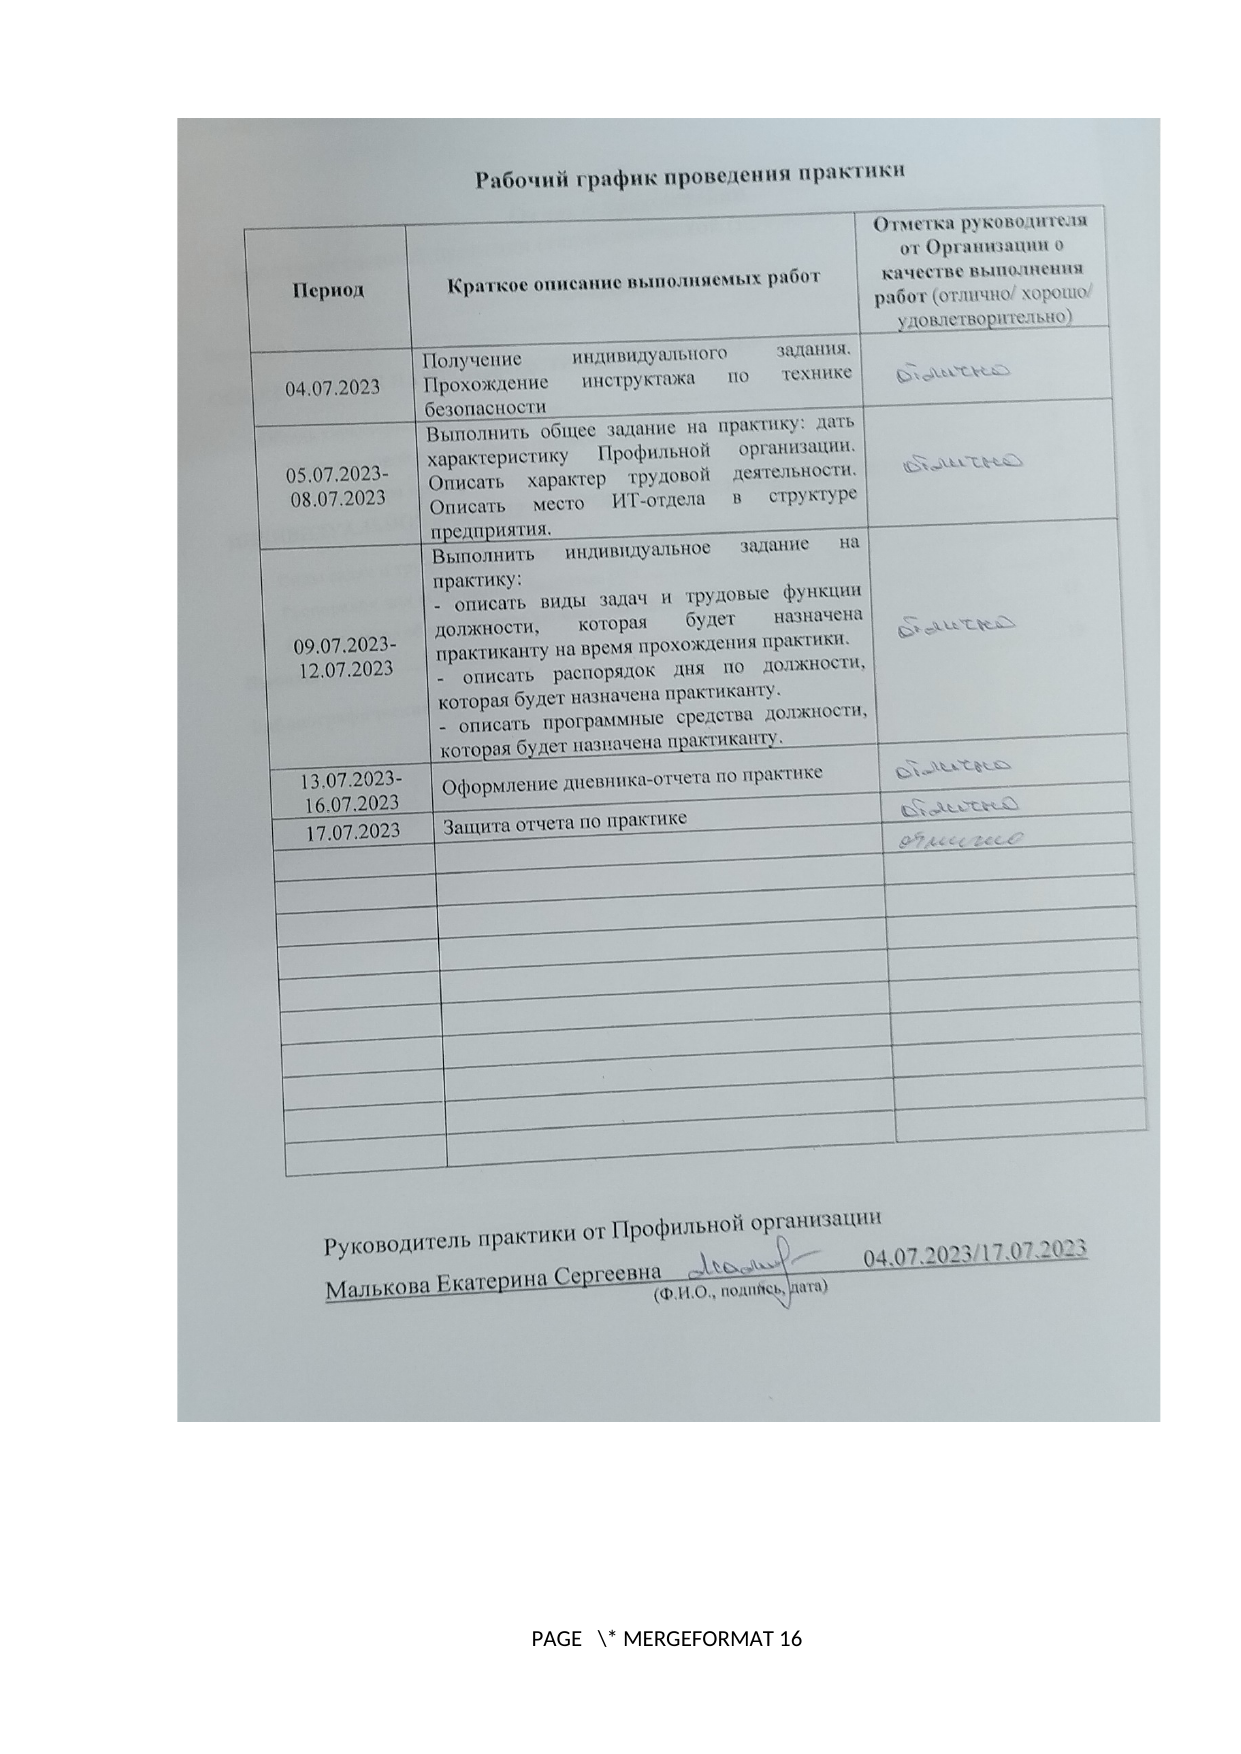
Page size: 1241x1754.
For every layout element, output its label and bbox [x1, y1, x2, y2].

picture [177, 118, 1161, 1422]
